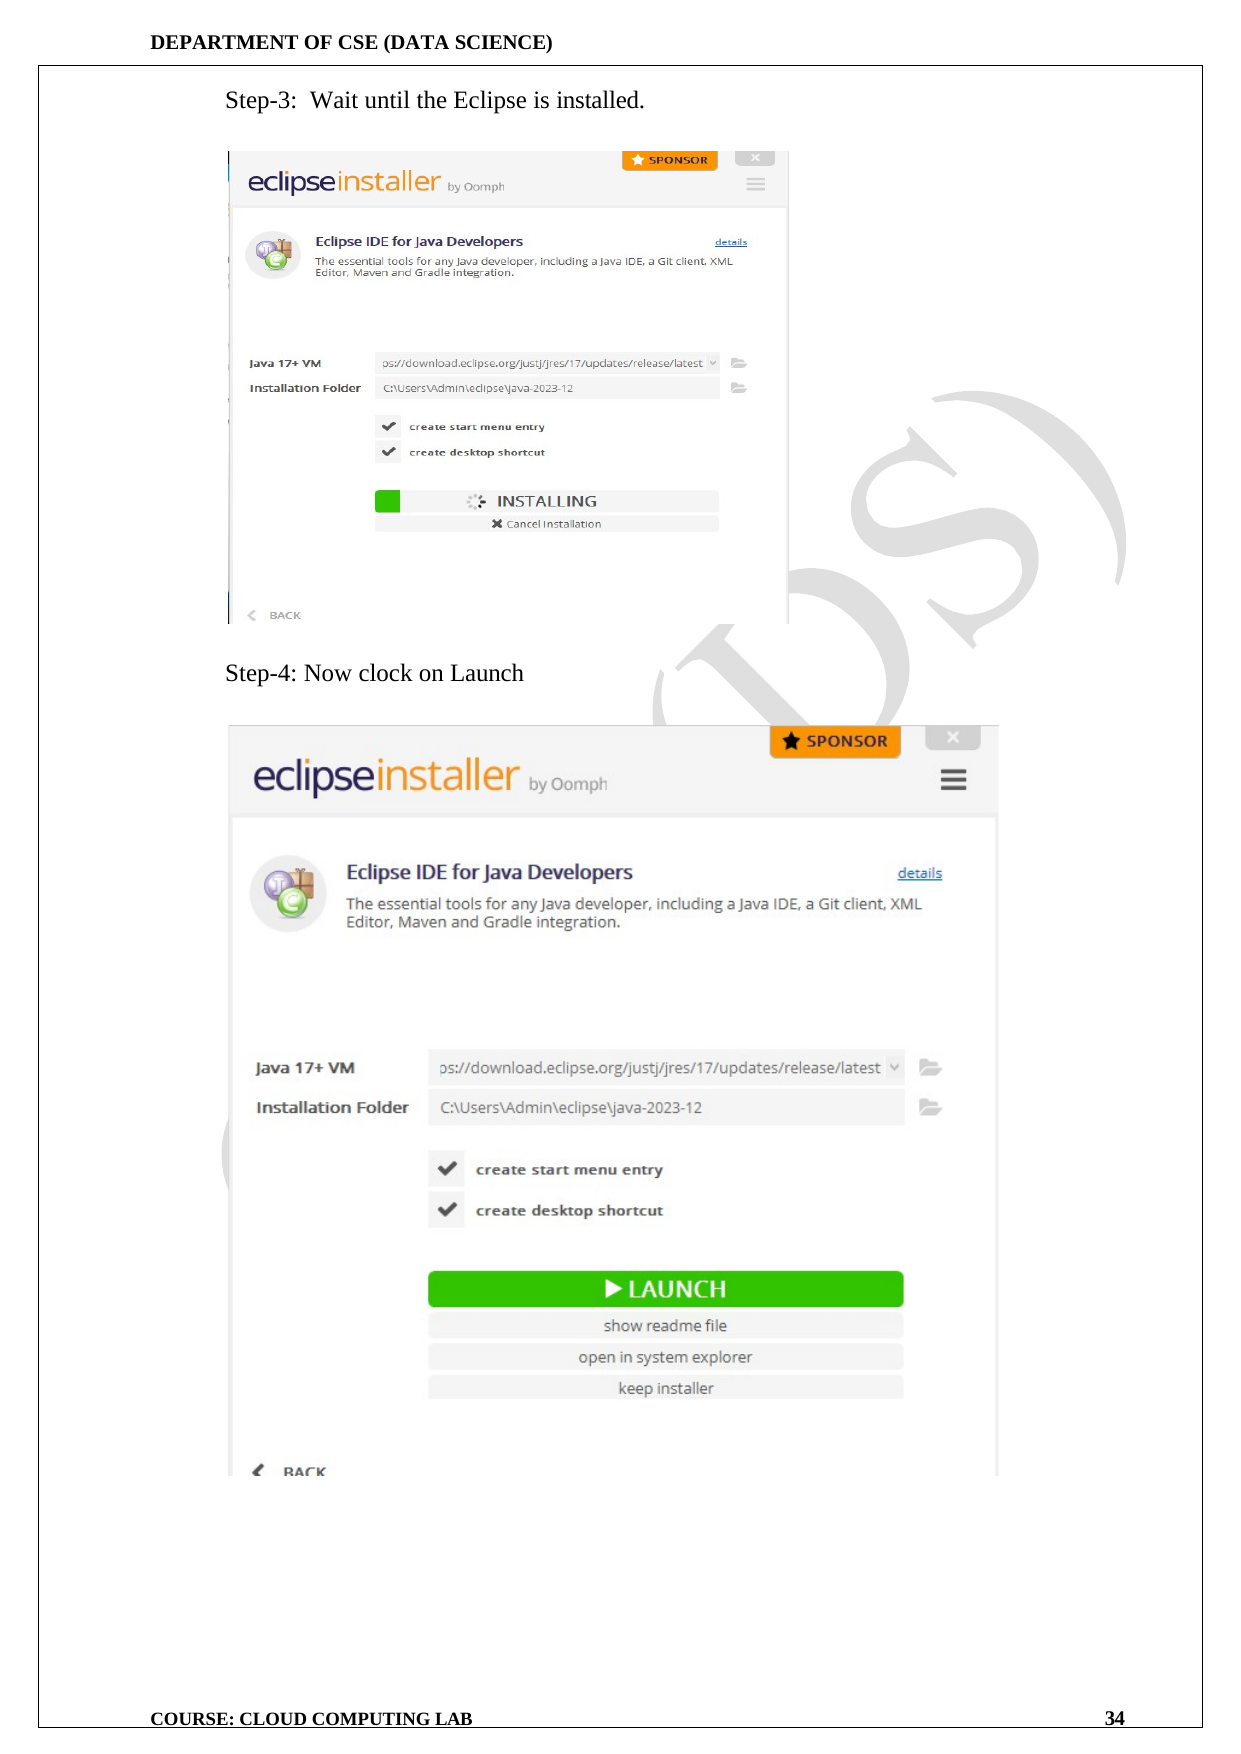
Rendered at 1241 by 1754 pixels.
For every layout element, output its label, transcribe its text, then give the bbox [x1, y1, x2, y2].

text Step-4: Now clock on Launch [225, 658, 1202, 687]
picture [228, 151, 789, 624]
picture [228, 725, 999, 1476]
text Step-3: Wait until the Eclipse is installed. [225, 85, 1202, 113]
